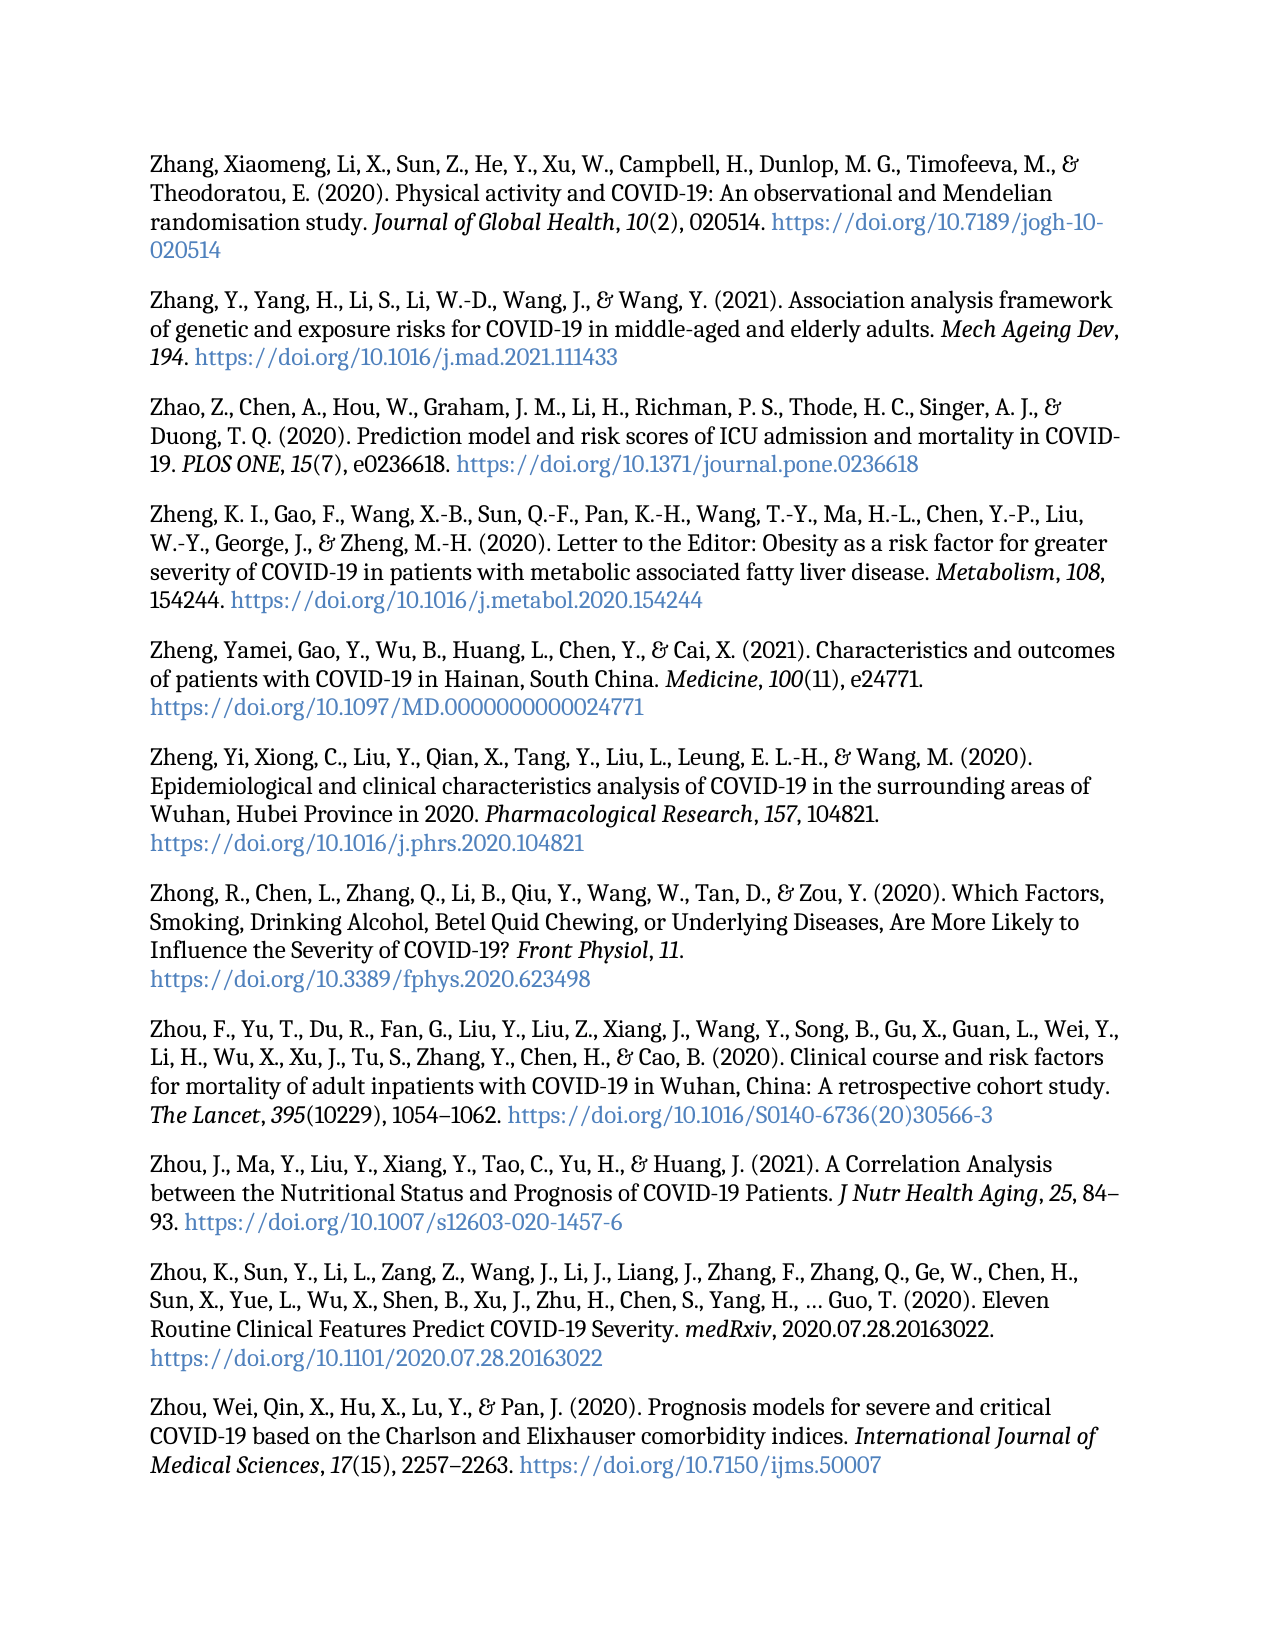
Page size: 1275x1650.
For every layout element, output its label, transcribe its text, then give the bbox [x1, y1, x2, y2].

text Zhang, Xiaomeng, Li, X., Sun, Z., He, Y., Xu, W., Campbell, H., Dunlop, M. G., Timofeeva, M., & Theodoratou, E. (2020). Physical activity and COVID-19: An observational and Mendelian randomisation study. Journal of Global Health, 10(2), 020514. https://doi.org/10.7189/jogh-10-020514 [150, 150, 1125, 265]
text Zhou, K., Sun, Y., Li, L., Zang, Z., Wang, J., Li, J., Liang, J., Zhang, F., Zhang, Q., Ge, W., Chen, H., Sun, X., Yue, L., Wu, X., Shen, B., Xu, J., Zhu, H., Chen, S., Yang, H., … Guo, T. (2020). Eleven Routine Clinical Features Predict COVID-19 Severity. medRxiv, 2020.07.28.20163022. https://doi.org/10.1101/2020.07.28.20163022 [150, 1257, 1125, 1372]
text Zhou, J., Ma, Y., Liu, Y., Xiang, Y., Tao, C., Yu, H., & Huang, J. (2021). A Correlation Analysis between the Nutritional Status and Prognosis of COVID-19 Patients. J Nutr Health Aging, 25, 84–93. https://doi.org/10.1007/s12603-020-1457-6 [150, 1150, 1125, 1237]
text Zhong, R., Chen, L., Zhang, Q., Li, B., Qiu, Y., Wang, W., Tan, D., & Zou, Y. (2020). Which Factors, Smoking, Drinking Alcohol, Betel Quid Chewing, or Underlying Diseases, Are More Likely to Influence the Severity of COVID-19? Front Physiol, 11. https://doi.org/10.3389/fphys.2020.623498 [150, 879, 1125, 994]
text Zhou, Wei, Qin, X., Hu, X., Lu, Y., & Pan, J. (2020). Prognosis models for severe and critical COVID-19 based on the Charlson and Elixhauser comorbidity indices. International Journal of Medical Sciences, 17(15), 2257–2263. https://doi.org/10.7150/ijms.50007 [150, 1393, 1125, 1479]
text Zhou, F., Yu, T., Du, R., Fan, G., Liu, Y., Liu, Z., Xiang, J., Wang, Y., Song, B., Gu, X., Guan, L., Wei, Y., Li, H., Wu, X., Xu, J., Tu, S., Zhang, Y., Chen, H., & Cao, B. (2020). Clinical course and risk factors for mortality of adult inpatients with COVID-19 in Wuhan, China: A retrospective cohort study. The Lancet, 395(10229), 1054–1062. https://doi.org/10.1016/S0140-6736(20)30566-3 [150, 1014, 1125, 1129]
text Zheng, Yamei, Gao, Y., Wu, B., Huang, L., Chen, Y., & Cai, X. (2021). Characteristics and outcomes of patients with COVID-19 in Hainan, South China. Medicine, 100(11), e24771. https://doi.org/10.1097/MD.0000000000024771 [150, 636, 1125, 722]
text Zhao, Z., Chen, A., Hou, W., Graham, J. M., Li, H., Richman, P. S., Thode, H. C., Singer, A. J., & Duong, T. Q. (2020). Prediction model and risk scores of ICU admission and mortality in COVID-19. PLOS ONE, 15(7), e0236618. https://doi.org/10.1371/journal.pone.0236618 [150, 393, 1125, 479]
text Zhang, Y., Yang, H., Li, S., Li, W.-D., Wang, J., & Wang, Y. (2021). Association analysis framework of genetic and exposure risks for COVID-19 in middle-aged and elderly adults. Mech Ageing Dev, 194. https://doi.org/10.1016/j.mad.2021.111433 [150, 286, 1125, 372]
text Zheng, K. I., Gao, F., Wang, X.-B., Sun, Q.-F., Pan, K.-H., Wang, T.-Y., Ma, H.-L., Chen, Y.-P., Liu, W.-Y., George, J., & Zheng, M.-H. (2020). Letter to the Editor: Obesity as a risk factor for greater severity of COVID-19 in patients with metabolic associated fatty liver disease. Metabolism, 108, 154244. https://doi.org/10.1016/j.metabol.2020.154244 [150, 500, 1125, 615]
text Zheng, Yi, Xiong, C., Liu, Y., Qian, X., Tang, Y., Liu, L., Leung, E. L.-H., & Wang, M. (2020). Epidemiological and clinical characteristics analysis of COVID-19 in the surrounding areas of Wuhan, Hubei Province in 2020. Pharmacological Research, 157, 104821. https://doi.org/10.1016/j.phrs.2020.104821 [150, 743, 1125, 858]
